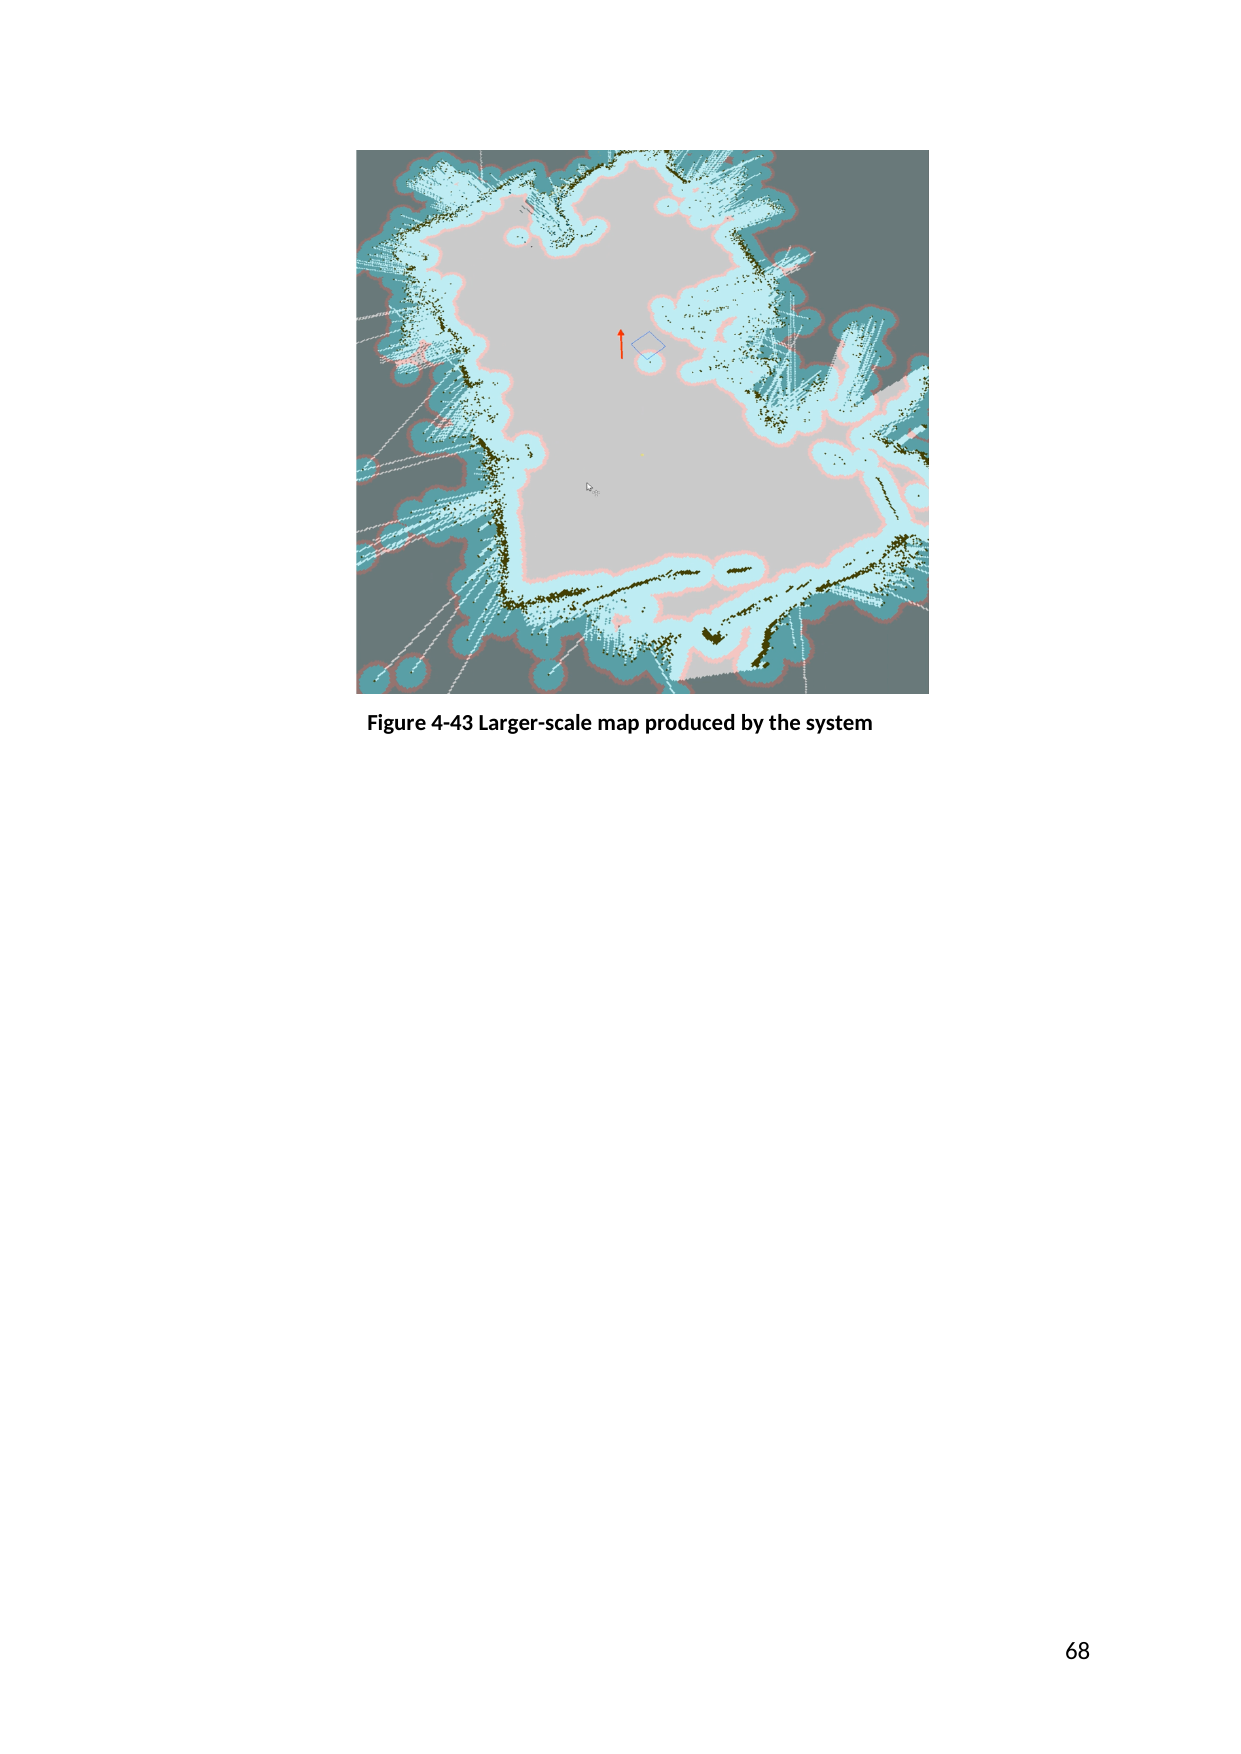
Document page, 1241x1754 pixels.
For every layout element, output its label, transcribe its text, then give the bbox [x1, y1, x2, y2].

picture [356, 150, 929, 694]
